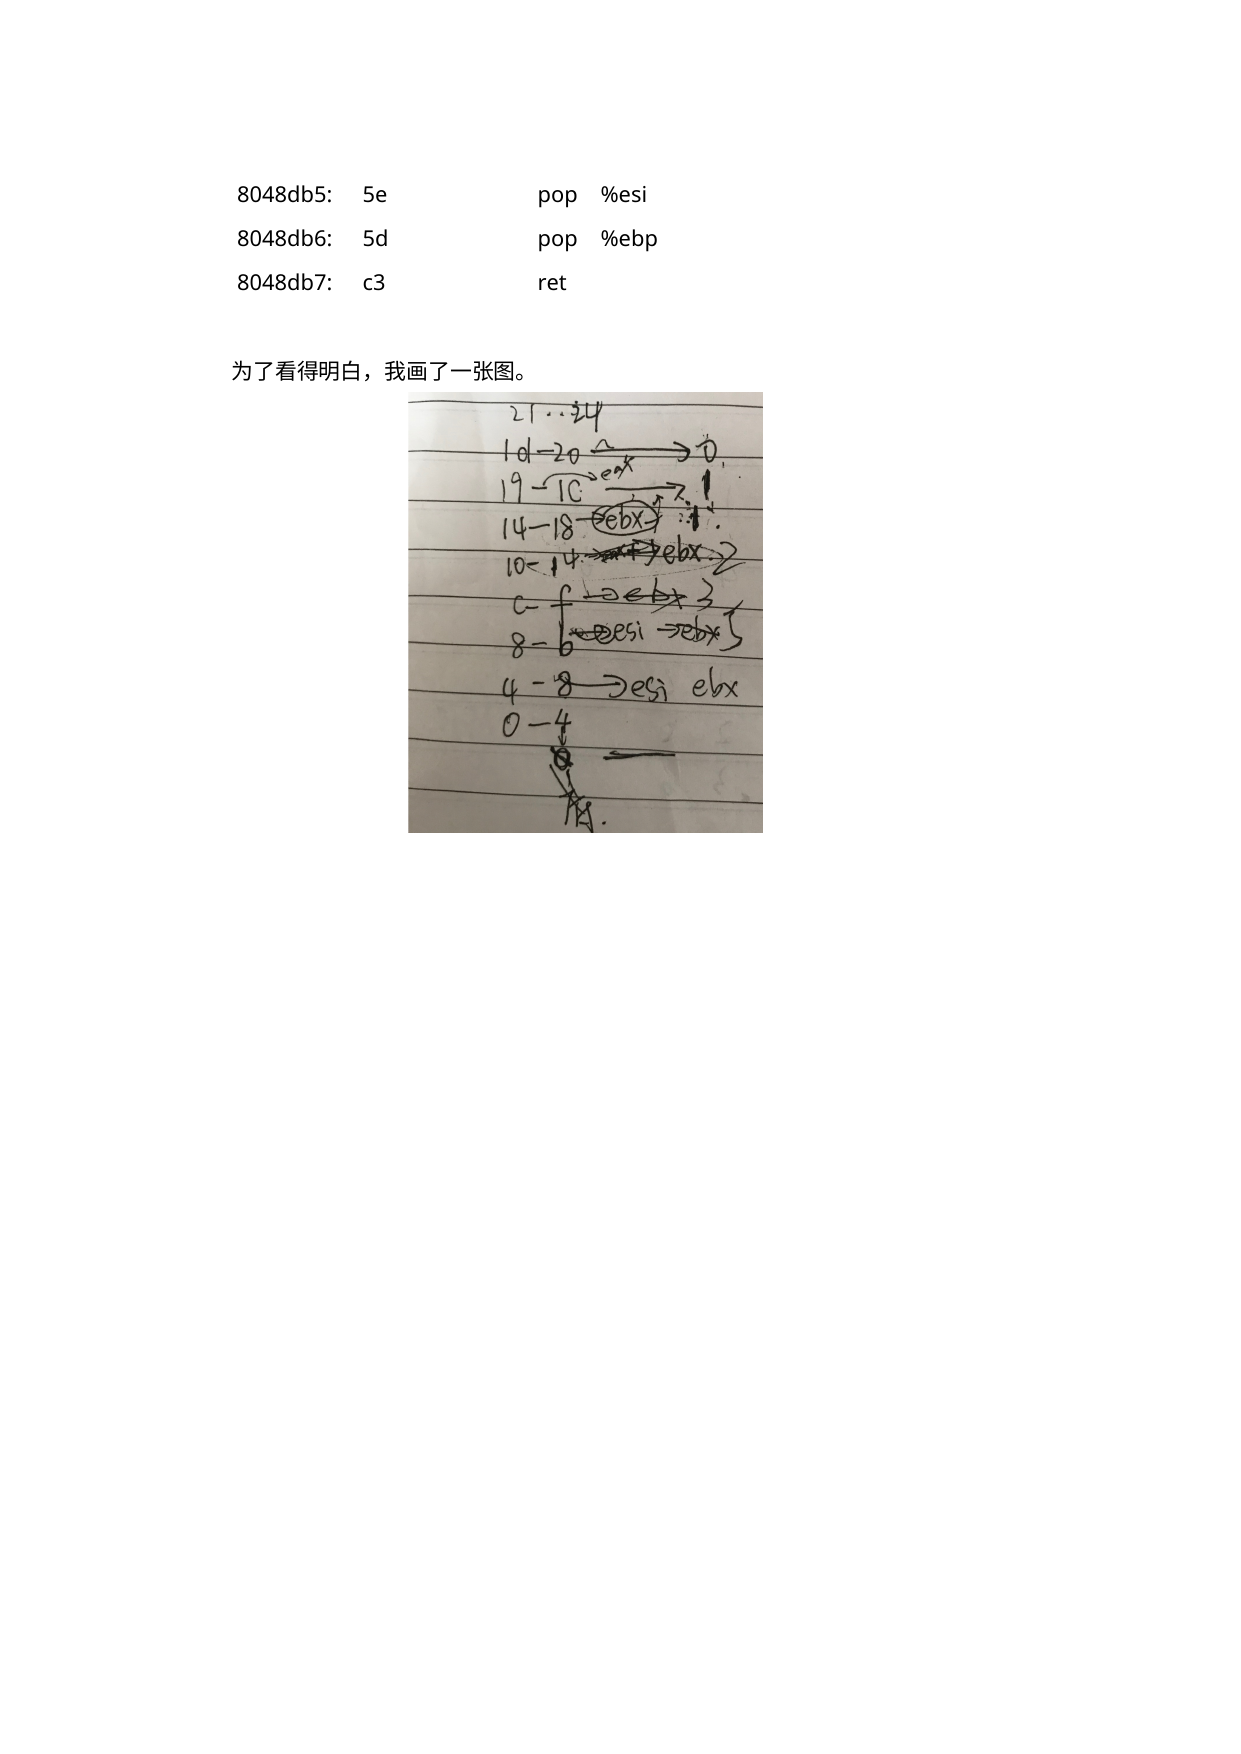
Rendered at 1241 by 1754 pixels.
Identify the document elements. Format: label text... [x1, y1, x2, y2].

picture [409, 392, 763, 833]
text 8048db5: 5e pop %esi [187, 172, 1053, 216]
text 8048db7: c3 ret [187, 260, 1053, 304]
text 为了看得明白，我画了一张图。 [187, 348, 1053, 392]
text 8048db6: 5d pop %ebp [187, 216, 1053, 260]
